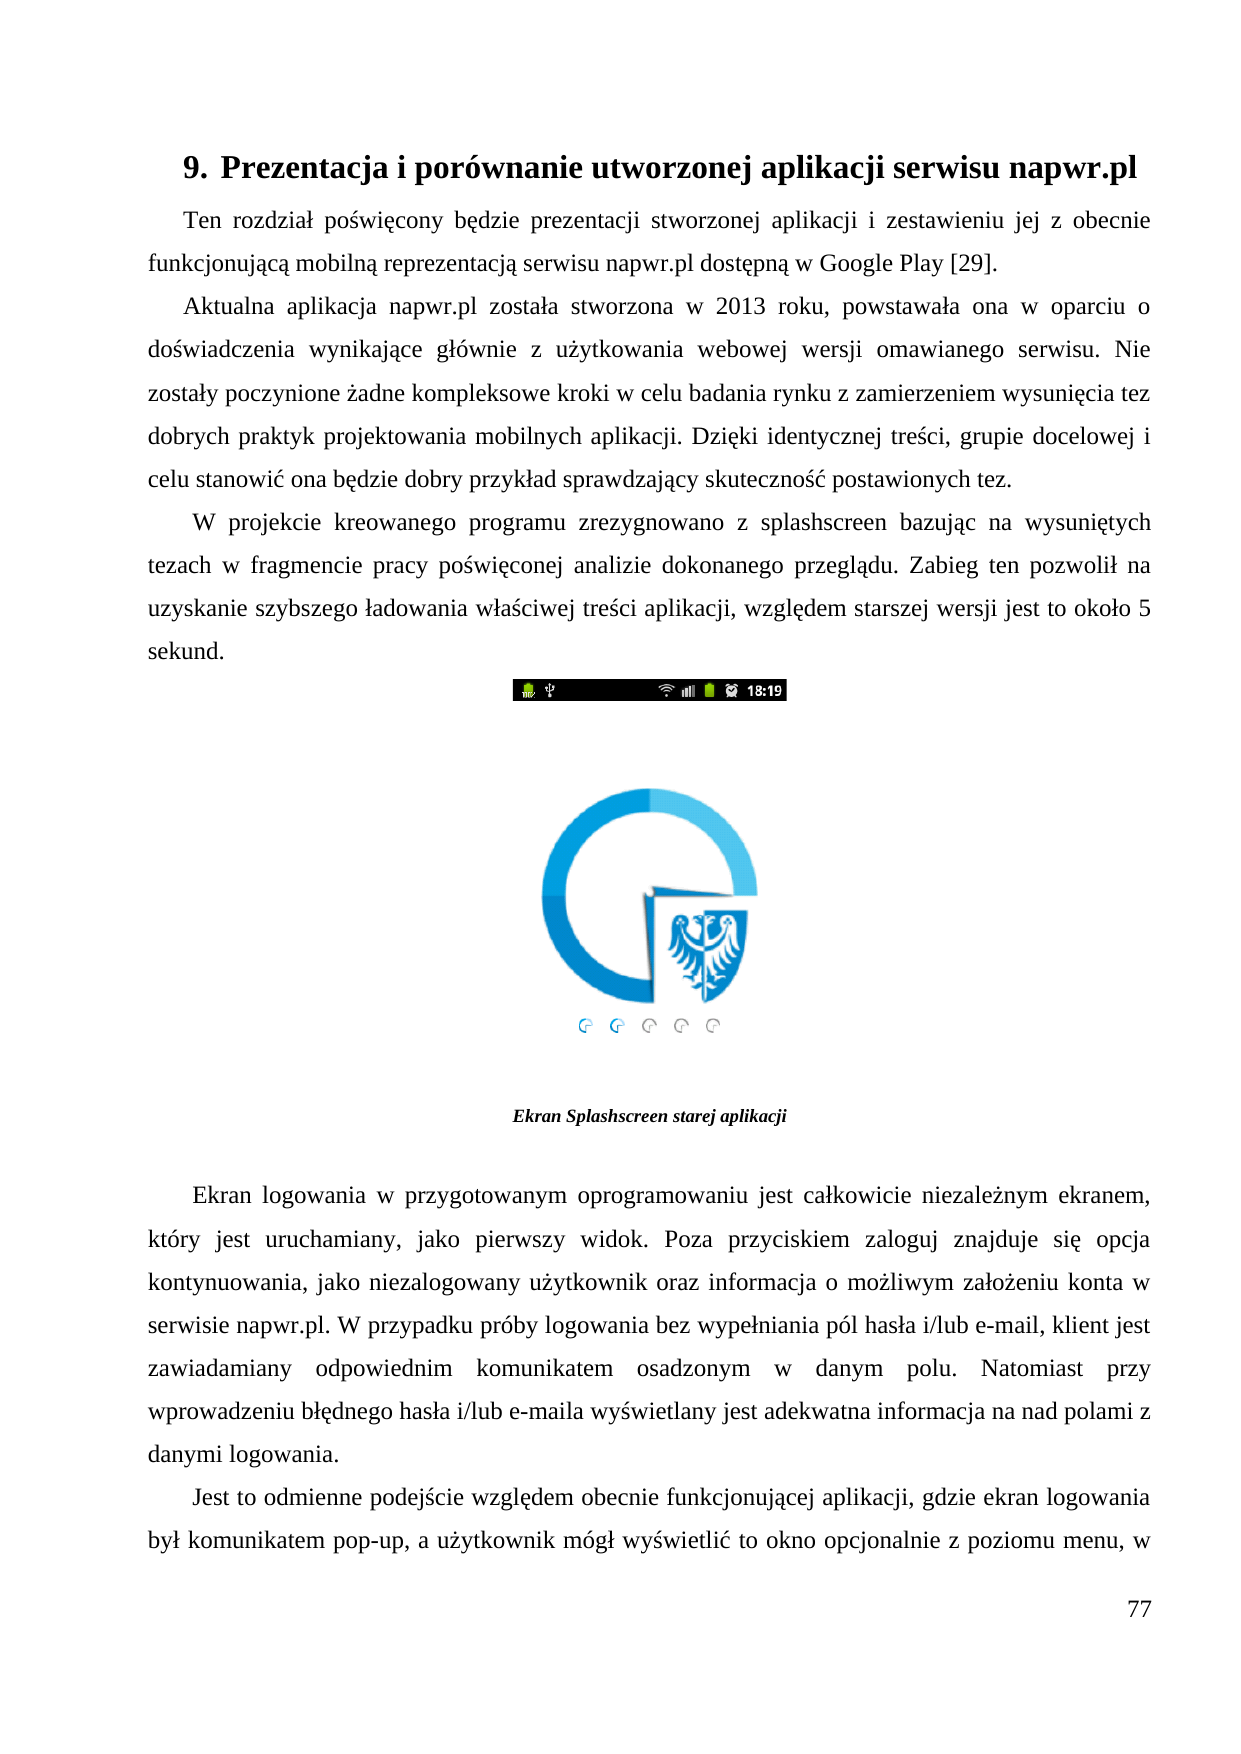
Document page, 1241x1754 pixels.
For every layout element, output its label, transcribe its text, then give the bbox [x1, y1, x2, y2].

subtitle Prezentacja i porównanie utworzonej aplikacji serwisu napwr.pl [183, 148, 1152, 186]
picture [512, 679, 787, 1091]
text Ekran Splashscreen starej aplikacji [148, 1105, 1152, 1127]
text Ten rozdział poświęcony będzie prezentacji stworzonej aplikacji i zestawieniu jej z obecnie funkcjonującą mobilną reprezentacją serwisu napwr.pl dostępną w Google Play [29]. [148, 205, 1152, 277]
text Ekran logowania w przygotowanym oprogramowaniu jest całkowicie niezależnym ekranem, który jest uruchamiany, jako pierwszy widok. Poza przyciskiem zaloguj znajduje się opcja kontynuowania, jako niezalogowany użytkownik oraz informacja o możliwym założeniu konta w serwisie napwr.pl. W przypadku próby logowania bez wypełniania pól hasła i/lub e-mail, klient jest zawiadamiany odpowiednim komunikatem osadzonym w danym polu. Natomiast przy wprowadzeniu błędnego hasła i/lub e-maila wyświetlany jest adekwatna informacja na nad polami z danymi logowania. [148, 1181, 1152, 1468]
text W projekcie kreowanego programu zrezygnowano z splashscreen bazując na wysuniętych tezach w fragmencie pracy poświęconej analizie dokonanego przeglądu. Zabieg ten pozwolił na uzyskanie szybszego ładowania właściwej treści aplikacji, względem starszej wersji jest to około 5 sekund. [148, 507, 1152, 665]
text Aktualna aplikacja napwr.pl została stworzona w 2013 roku, powstawała ona w oparciu o doświadczenia wynikające głównie z użytkowania webowej wersji omawianego serwisu. Nie zostały poczynione żadne kompleksowe kroki w celu badania rynku z zamierzeniem wysunięcia tez dobrych praktyk projektowania mobilnych aplikacji. Dzięki identycznej treści, grupie docelowej i celu stanowić ona będzie dobry przykład sprawdzający skuteczność postawionych tez. [148, 291, 1152, 493]
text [148, 1482, 1152, 1554]
